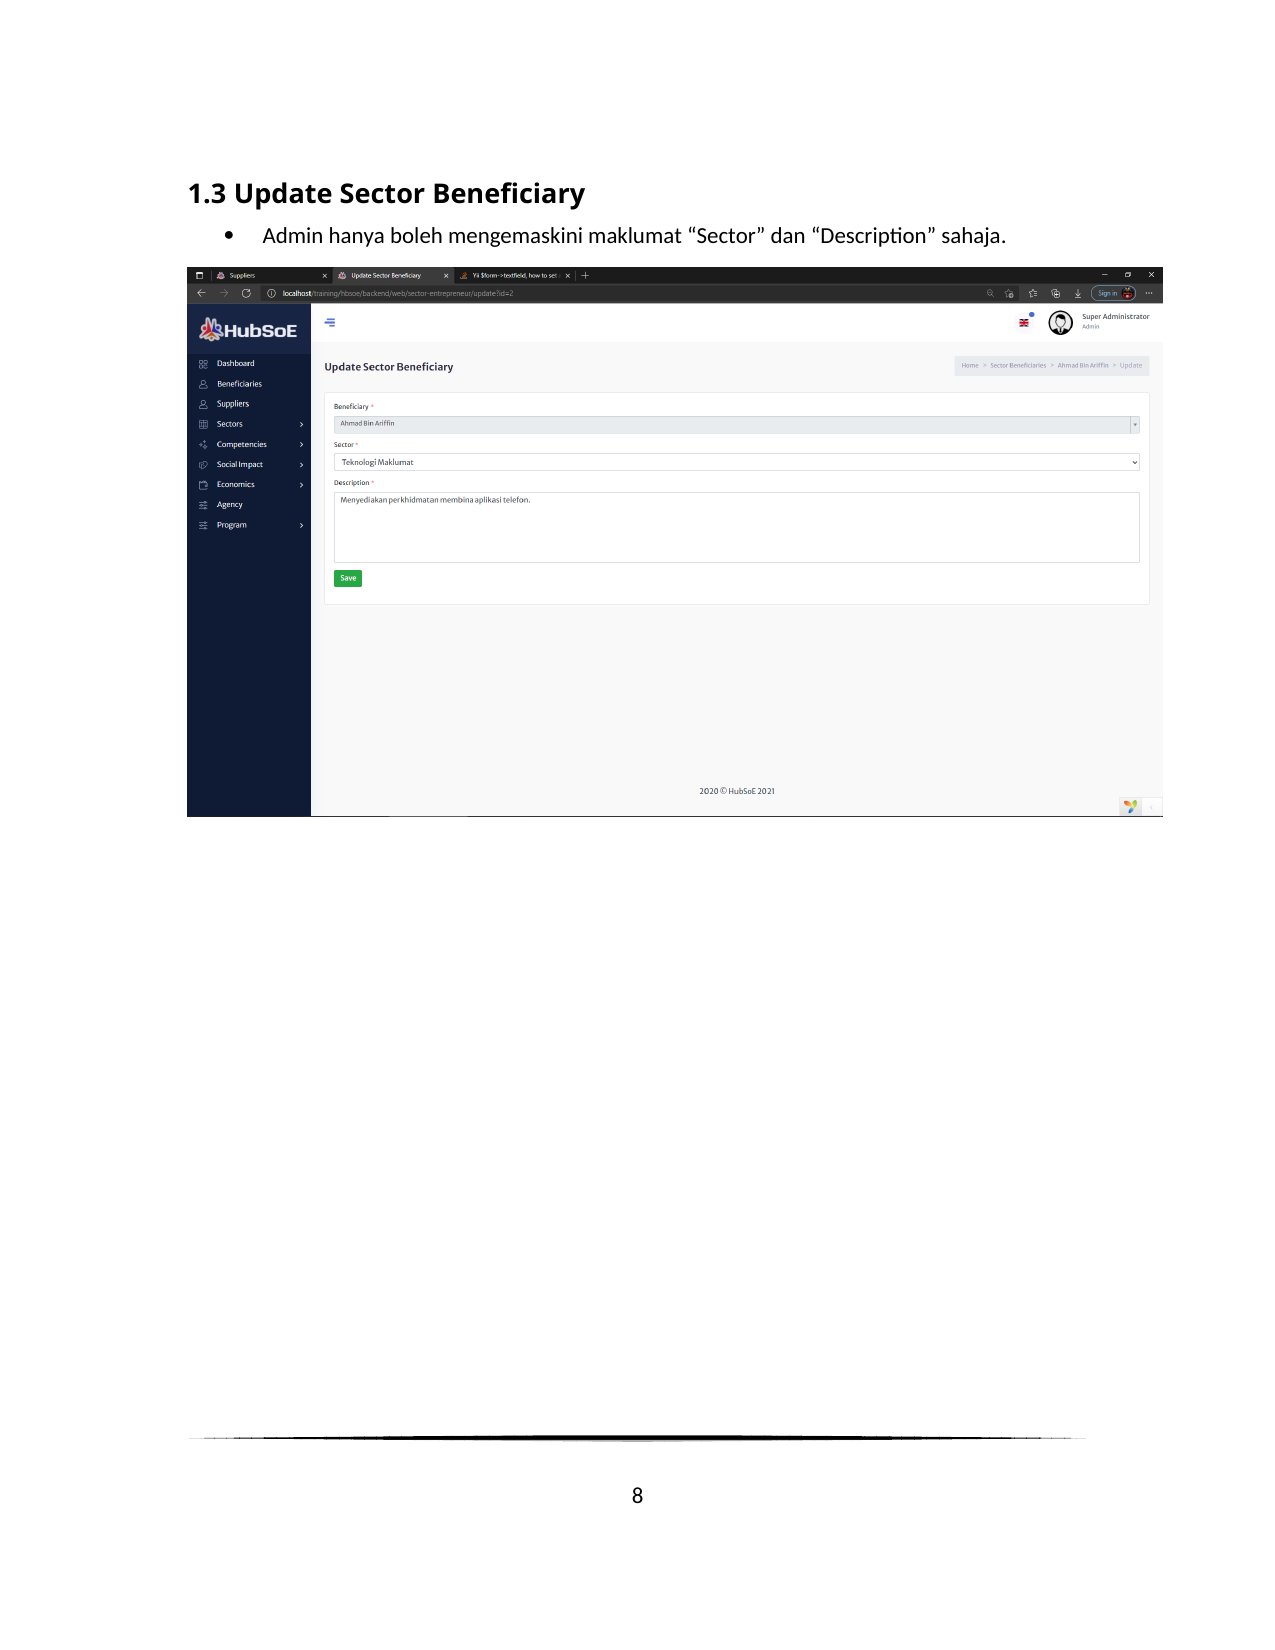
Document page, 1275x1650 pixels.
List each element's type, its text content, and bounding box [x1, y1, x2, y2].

picture [189, 1434, 1087, 1442]
list Admin hanya boleh mengemaskini maklumat “Sector” dan “Description” sahaja. [225, 221, 1125, 249]
picture [187, 267, 1163, 817]
subtitle Update Sector Beneficiary [187, 175, 1125, 212]
